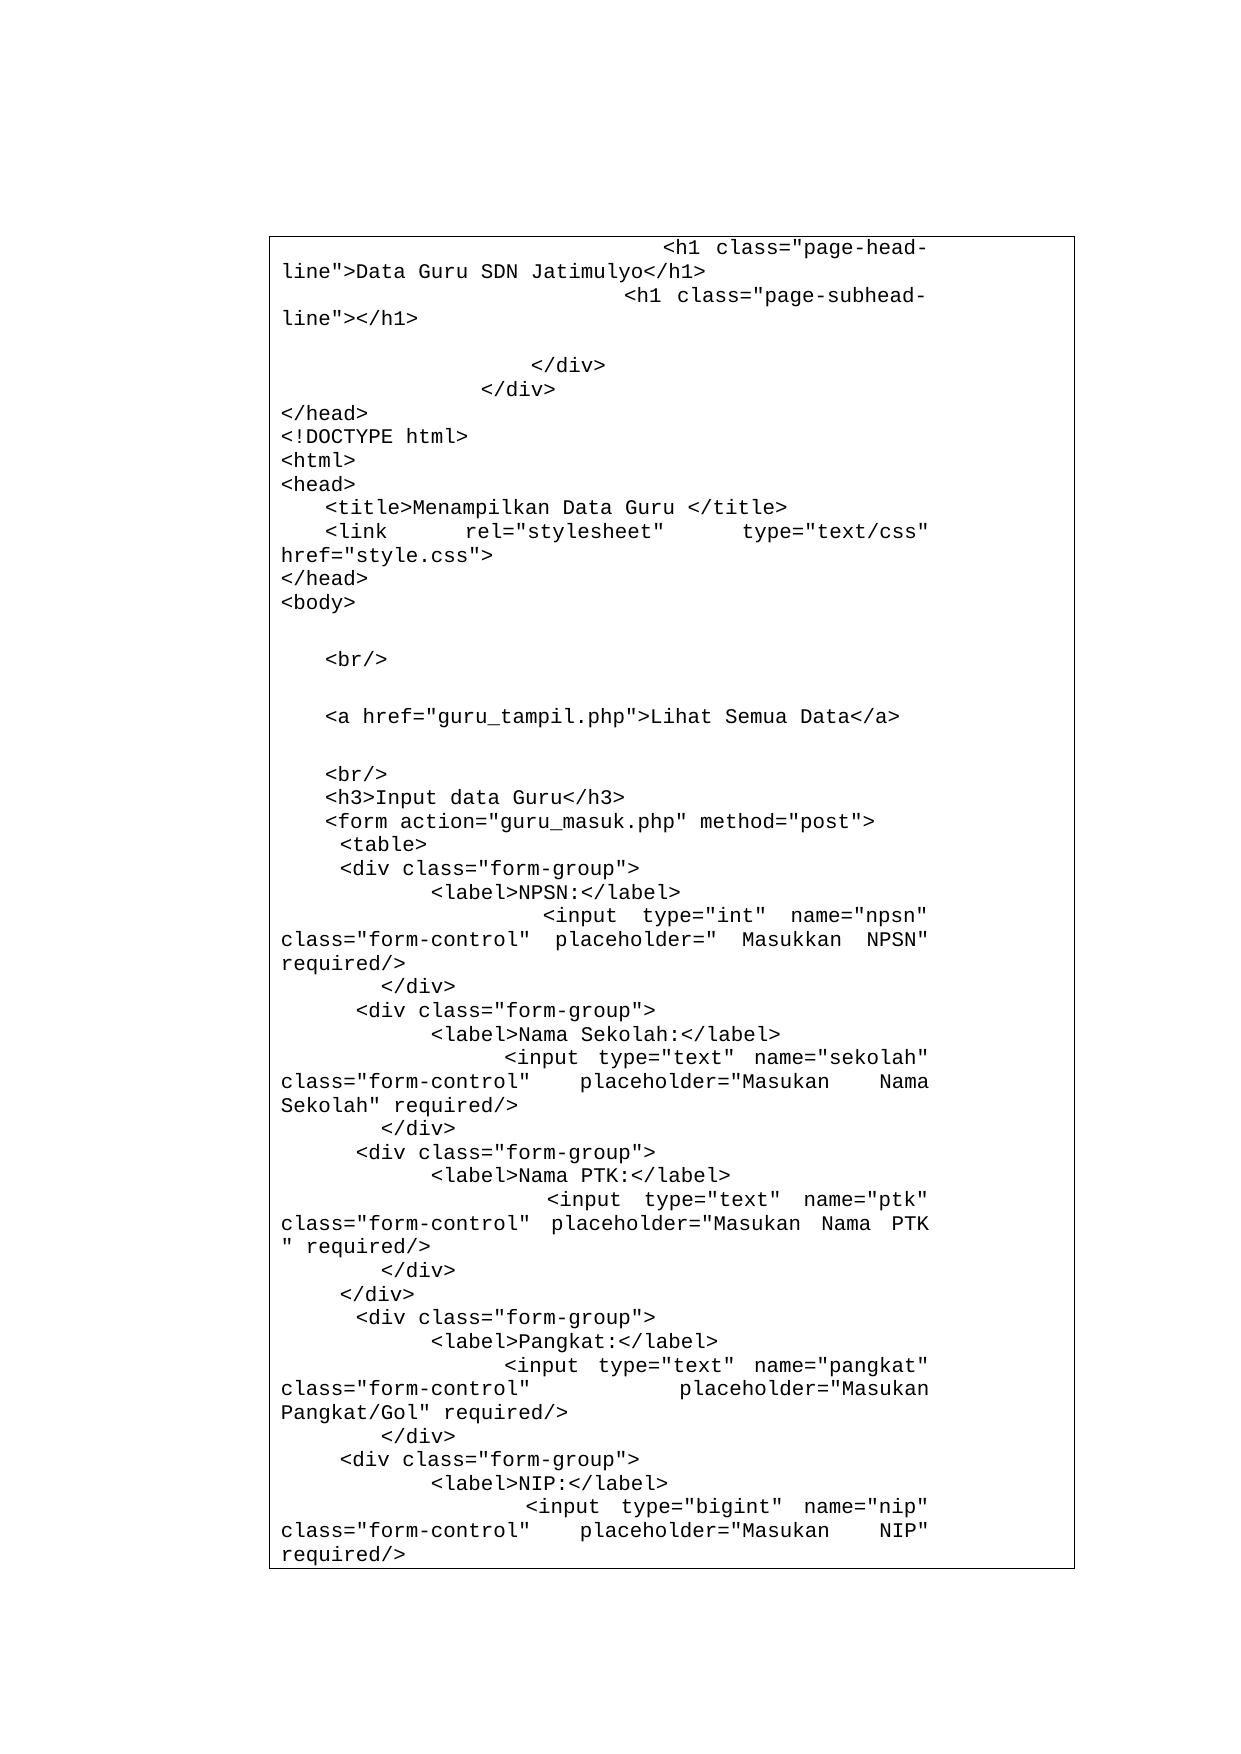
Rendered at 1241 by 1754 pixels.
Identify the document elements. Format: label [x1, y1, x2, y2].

table_header [270, 237, 1074, 1567]
